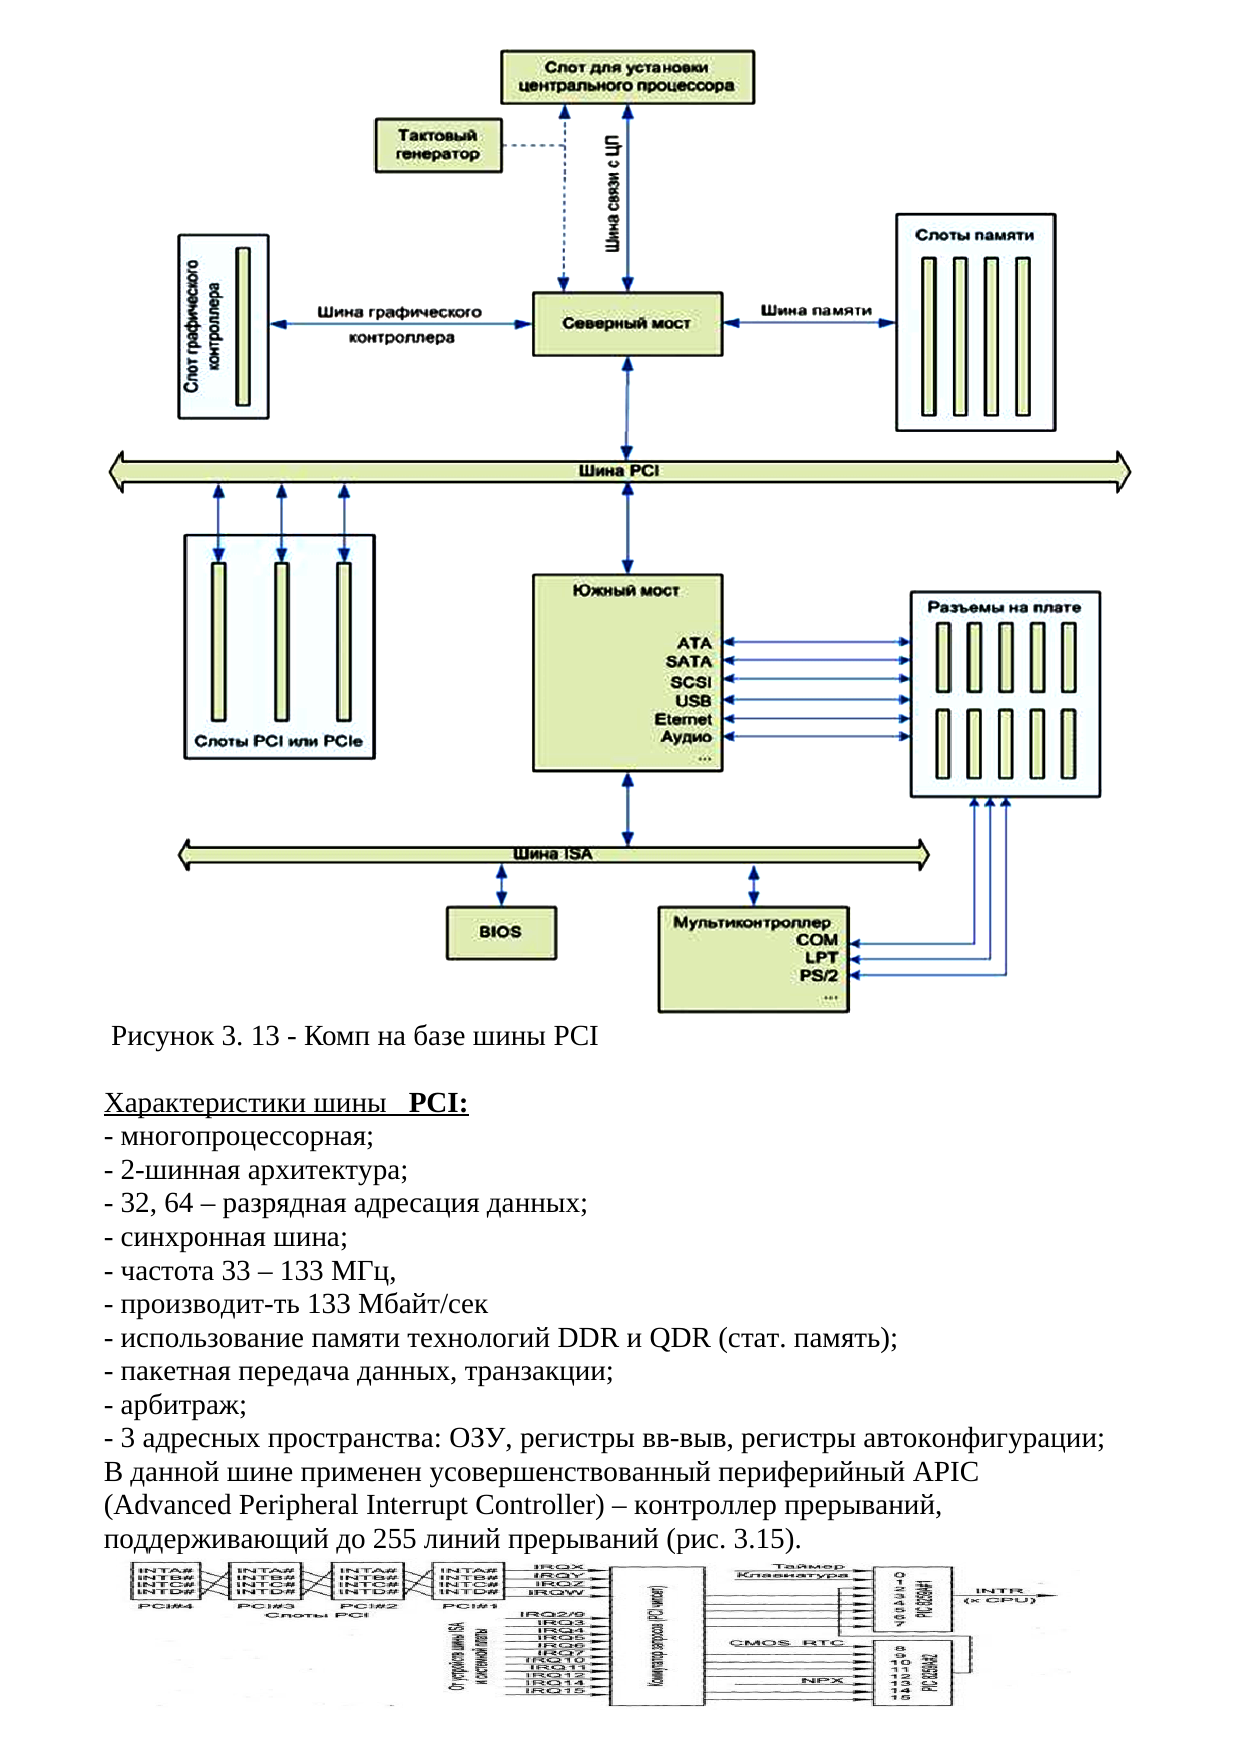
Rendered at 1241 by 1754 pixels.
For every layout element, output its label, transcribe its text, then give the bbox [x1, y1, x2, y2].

text - синхронная шина; [103, 1219, 1196, 1253]
text Рисунок 3. 13 - Комп на базе шины PCI [103, 1018, 1196, 1051]
text - 32, 64 – разрядная адресация данных; [103, 1186, 1196, 1219]
text - арбитраж; [103, 1387, 1196, 1420]
text - пакетная передача данных, транзакции; [103, 1353, 1196, 1387]
text - использование памяти технологий DDR и QDR (стат. память); [103, 1320, 1196, 1353]
text - 2-шинная архитектура; [103, 1152, 1196, 1186]
picture [103, 1554, 1080, 1711]
text - производит-ть 133 Мбайт/сек [103, 1286, 1196, 1320]
text - частота 33 – 133 МГц, [103, 1253, 1196, 1286]
text - многопроцессорная; [103, 1118, 1196, 1152]
text Характеристики шины PCI: [103, 1085, 1196, 1118]
picture [103, 44, 1138, 1018]
text В данной шине применен усовершенствованный периферийный APIC [103, 1454, 1196, 1487]
text - 3 адресных пространства: ОЗУ, регистры вв-выв, регистры автоконфигурации; [103, 1420, 1196, 1454]
text поддерживающий до 255 линий прерываний (рис. 3.15). [103, 1521, 1196, 1554]
text (Advanced Peripheral Interrupt Controller) – контроллер прерываний, [103, 1487, 1196, 1521]
